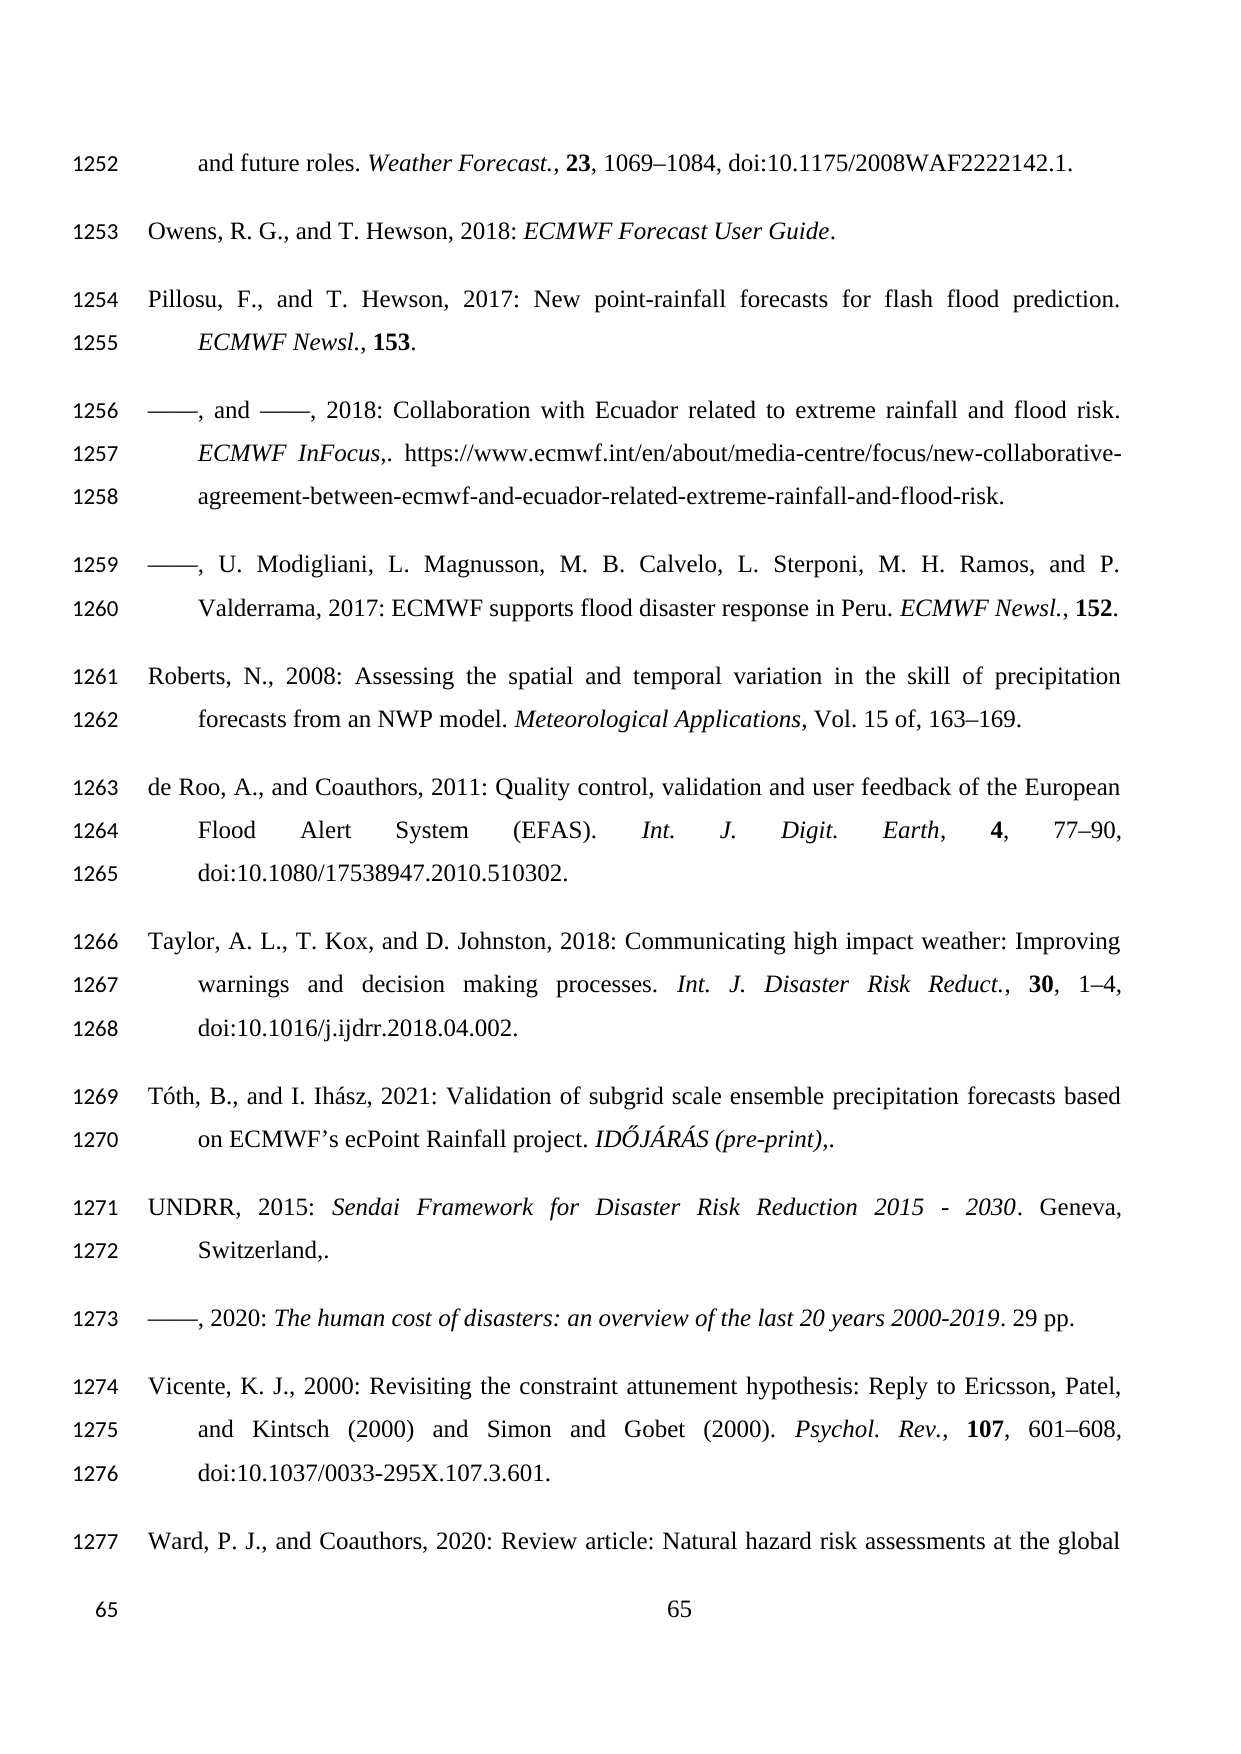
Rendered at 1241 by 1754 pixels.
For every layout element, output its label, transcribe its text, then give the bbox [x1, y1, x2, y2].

text ——, 2020: The human cost of disasters: an overview of the last 20 years 2000-2019. 29 pp. [148, 1303, 1122, 1332]
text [148, 1526, 1122, 1554]
text Taylor, A. L., T. Kox, and D. Johnston, 2018: Communicating high impact weather: Improving warnings and decision making processes. Int. J. Disaster Risk Reduct., 30, 1–4, doi:10.1016/j.ijdrr.2018.04.002. [148, 926, 1122, 1041]
text Tóth, B., and I. Ihász, 2021: Validation of subgrid scale ensemble precipitation forecasts based on ECMWF’s ecPoint Rainfall project. IDŐJÁRÁS (pre-print),. [148, 1081, 1122, 1153]
text Vicente, K. J., 2000: Revisiting the constraint attunement hypothesis: Reply to Ericsson, Patel, and Kintsch (2000) and Simon and Gobet (2000). Psychol. Rev., 107, 601–608, doi:10.1037/0033-295X.107.3.601. [148, 1371, 1122, 1486]
text ——, U. Modigliani, L. Magnusson, M. B. Calvelo, L. Sterponi, M. H. Ramos, and P. Valderrama, 2017: ECMWF supports flood disaster response in Peru. ECMWF Newsl., 152. [148, 549, 1122, 621]
text UNDRR, 2015: Sendai Framework for Disaster Risk Reduction 2015 - 2030. Geneva, Switzerland,. [148, 1192, 1122, 1264]
text Pillosu, F., and T. Hewson, 2017: New point-rainfall forecasts for flash flood prediction. ECMWF Newsl., 153. [148, 284, 1122, 356]
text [148, 148, 1122, 176]
text Roberts, N., 2008: Assessing the spatial and temporal variation in the skill of precipitation forecasts from an NWP model. Meteorological Applications, Vol. 15 of, 163–169. [148, 661, 1122, 733]
text Owens, R. G., and T. Hewson, 2018: ECMWF Forecast User Guide. [148, 216, 1122, 244]
text de Roo, A., and Coauthors, 2011: Quality control, validation and user feedback of the European Flood Alert System (EFAS). Int. J. Digit. Earth, 4, 77–90, doi:10.1080/17538947.2010.510302. [148, 772, 1122, 887]
text ——, and ——, 2018: Collaboration with Ecuador related to extreme rainfall and flood risk. ECMWF InFocus,. https://www.ecmwf.int/en/about/media-centre/focus/new-collaborative-agreement-between-ecmwf-and-ecuador-related-extreme-rainfall-and-flood-risk. [148, 395, 1122, 510]
